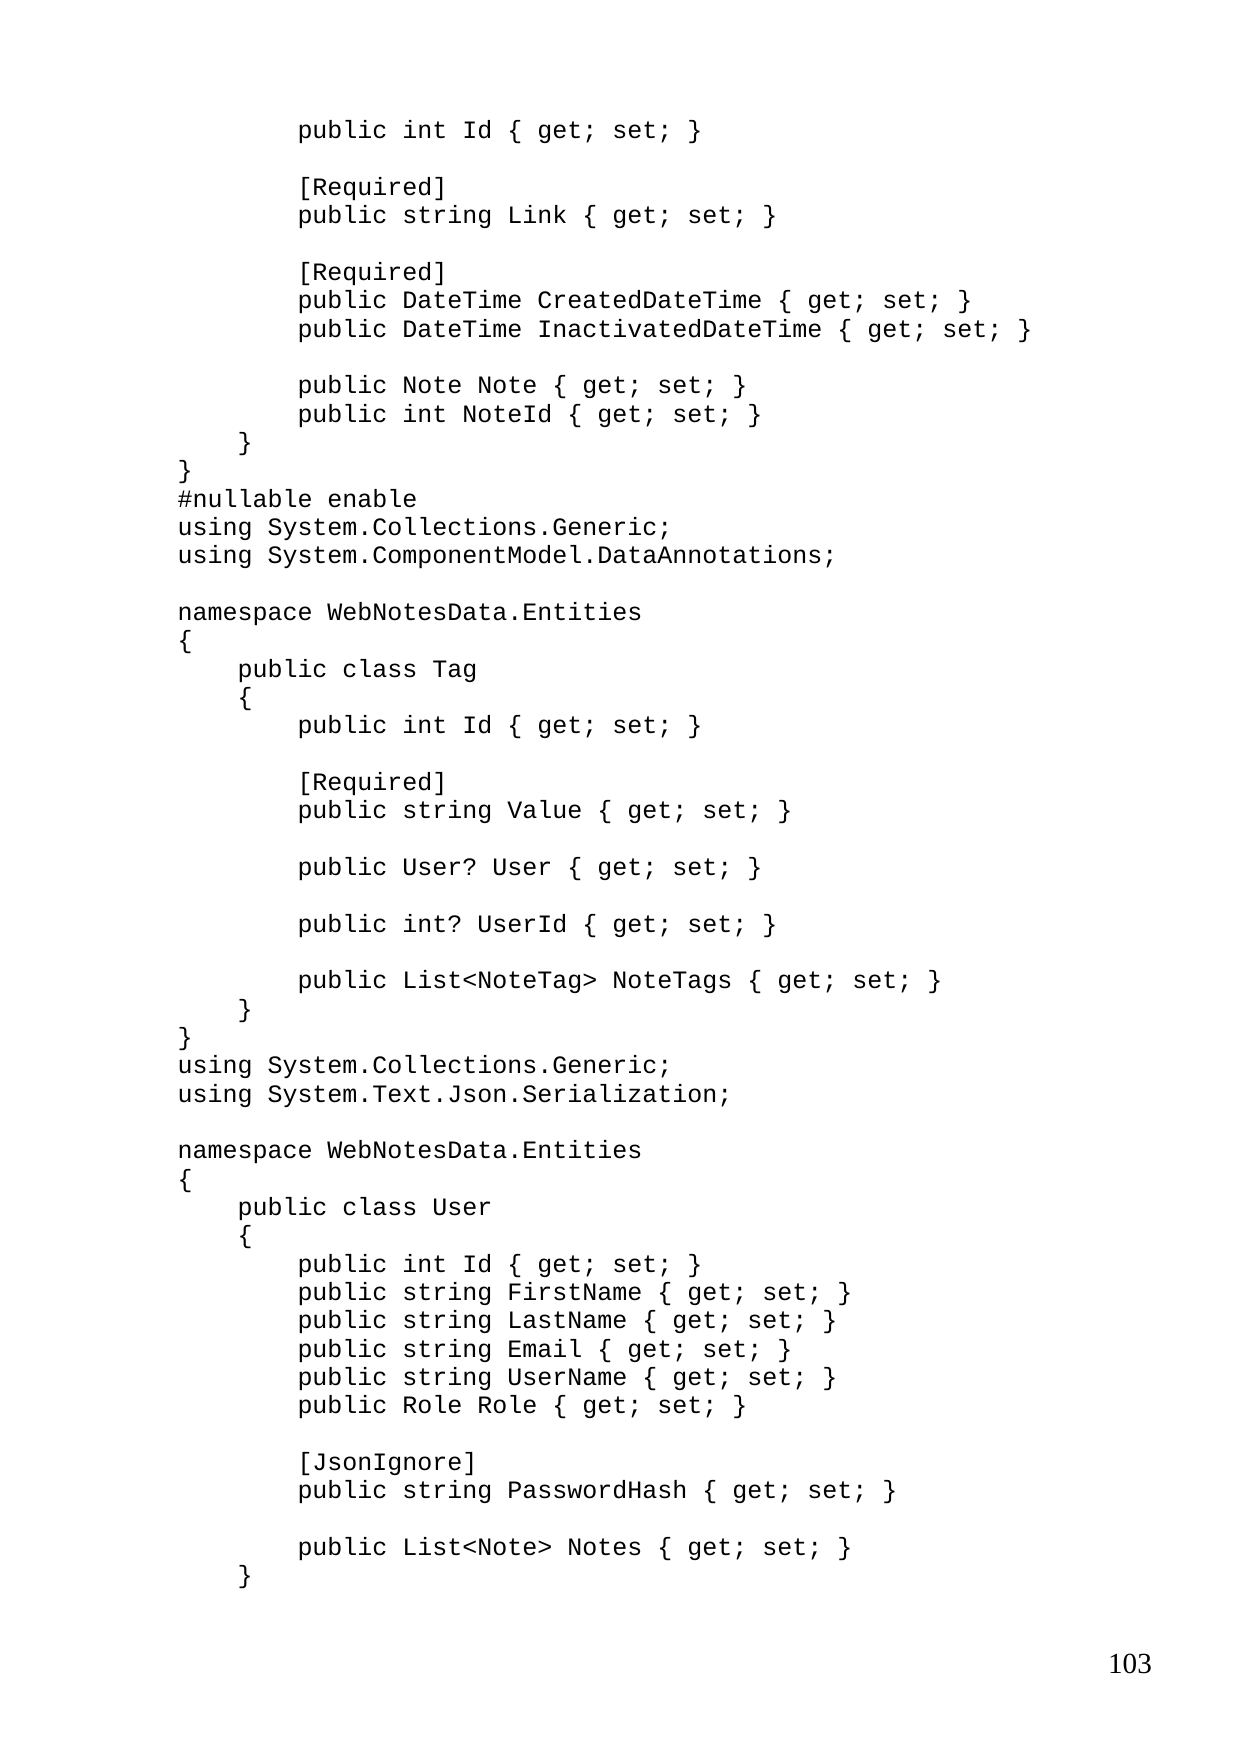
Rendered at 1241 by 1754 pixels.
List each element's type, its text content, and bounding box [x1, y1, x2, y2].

text public string UserName { get; set; } [177, 1365, 1152, 1393]
text namespace WebNotesData.Entities [177, 600, 1152, 628]
text using System.ComponentModel.DataAnnotations; [177, 543, 1152, 571]
text #nullable enable [177, 486, 1152, 515]
text public int NoteId { get; set; } [177, 401, 1152, 430]
text { [177, 1223, 1152, 1251]
text public DateTime CreatedDateTime { get; set; } [177, 288, 1152, 316]
text public string LastName { get; set; } [177, 1308, 1152, 1336]
text public string PasswordHash { get; set; } [177, 1478, 1152, 1506]
text public int Id { get; set; } [177, 1251, 1152, 1280]
text public Role Role { get; set; } [177, 1393, 1152, 1421]
text public int Id { get; set; } [177, 713, 1152, 741]
text public string Value { get; set; } [177, 798, 1152, 826]
text public List<NoteTag> NoteTags { get; set; } [177, 968, 1152, 996]
text { [177, 685, 1152, 713]
text public string FirstName { get; set; } [177, 1280, 1152, 1308]
text using System.Collections.Generic; [177, 1053, 1152, 1081]
text } [177, 1563, 1152, 1591]
text public Note Note { get; set; } [177, 373, 1152, 401]
text public class User [177, 1195, 1152, 1223]
text public int Id { get; set; } [177, 118, 1152, 146]
text public string Link { get; set; } [177, 203, 1152, 231]
text public DateTime InactivatedDateTime { get; set; } [177, 316, 1152, 345]
text } [177, 996, 1152, 1025]
text public List<Note> Notes { get; set; } [177, 1535, 1152, 1563]
text { [177, 628, 1152, 656]
text public string Email { get; set; } [177, 1336, 1152, 1365]
text } [177, 458, 1152, 486]
text [Required] [177, 175, 1152, 203]
text } [177, 1025, 1152, 1053]
text } [177, 430, 1152, 458]
text namespace WebNotesData.Entities [177, 1138, 1152, 1166]
text [Required] [177, 260, 1152, 288]
text public User? User { get; set; } [177, 855, 1152, 883]
text [Required] [177, 770, 1152, 798]
text { [177, 1166, 1152, 1195]
text public class Tag [177, 656, 1152, 685]
text using System.Text.Json.Serialization; [177, 1081, 1152, 1110]
text [JsonIgnore] [177, 1450, 1152, 1478]
text using System.Collections.Generic; [177, 515, 1152, 543]
text public int? UserId { get; set; } [177, 911, 1152, 940]
